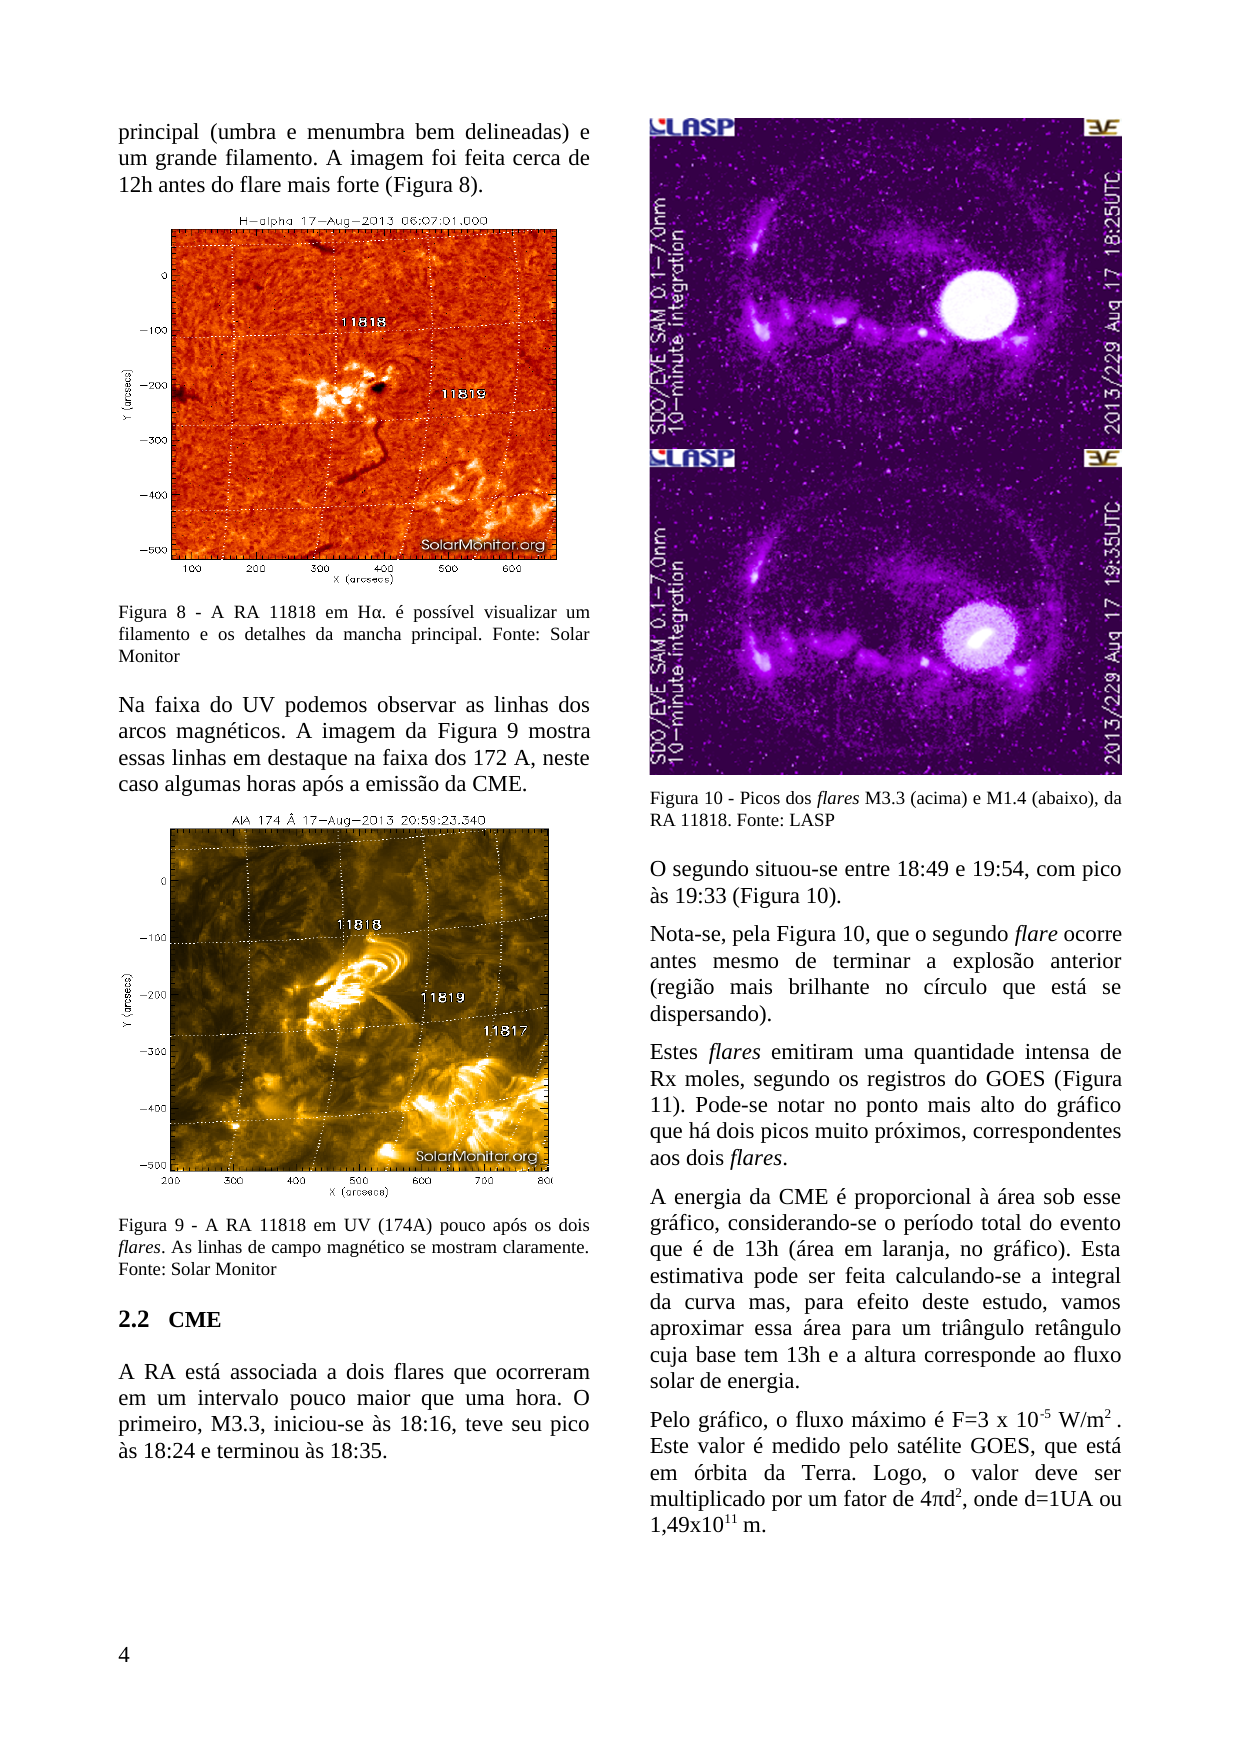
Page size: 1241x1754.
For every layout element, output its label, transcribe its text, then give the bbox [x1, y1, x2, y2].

text A energia da CME é proporcional à área sob esse gráfico, considerando-se o período total do evento que é de 13h (área em laranja, no gráfico). Esta estimativa pode ser feita calculando-se a integral da curva mas, para efeito deste estudo, vamos aproximar essa área para um triângulo retângulo cuja base tem 13h e a altura corresponde ao fluxo solar de energia. [649, 1183, 1122, 1393]
text O segundo situou-se entre 18:49 e 19:54, com pico às 19:33 (Figura 10). [649, 855, 1122, 908]
picture [118, 809, 553, 1202]
picture [118, 209, 561, 589]
text Figura - A RA 11818 em UV (174A) pouco após os dois flares. As linhas de campo magnético se mostram claramente. Fonte: Solar Monitor [118, 1214, 591, 1279]
text A RA está associada a dois flares que ocorreram em um intervalo pouco maior que uma hora. O primeiro, M3.3, iniciou-se às 18:16, teve seu pico às 18:24 e terminou às 18:35. [118, 1358, 591, 1463]
text Nota-se, pela Figura 10, que o segundo flare ocorre antes mesmo de terminar a explosão anterior (região mais brilhante no círculo que está se dispersando). [649, 921, 1122, 1026]
text Pelo gráfico, o fluxo máximo é F=3 x 10-5 W/m2 . Este valor é medido pelo satélite GOES, que está em órbita da Terra. Logo, o valor deve ser multiplicado por um fator de 4πd2, onde d=1UA ou 1,49x1011 m. [649, 1406, 1122, 1538]
text Na faixa do UV podemos observar as linhas dos arcos magnéticos. A imagem da Figura 9 mostra essas linhas em destaque na faixa dos 172 A, neste caso algumas horas após a emissão da CME. [118, 691, 591, 797]
picture [649, 118, 1122, 775]
text Estes flares emitiram uma quantidade intensa de Rx moles, segundo os registros do GOES (Figura 11). Pode-se notar no ponto mais alto do gráfico que há dois picos muito próximos, correspondentes aos dois flares. [649, 1038, 1122, 1170]
text Figura - Picos dos flares M3.3 (acima) e M1.4 (abaixo), da RA 11818. Fonte: LASP [649, 787, 1122, 830]
text Figura - A RA 11818 em Hα. é possível visualizar um filamento e os detalhes da mancha principal. Fonte: Solar Monitor [118, 601, 591, 666]
subtitle CME [118, 1304, 591, 1333]
